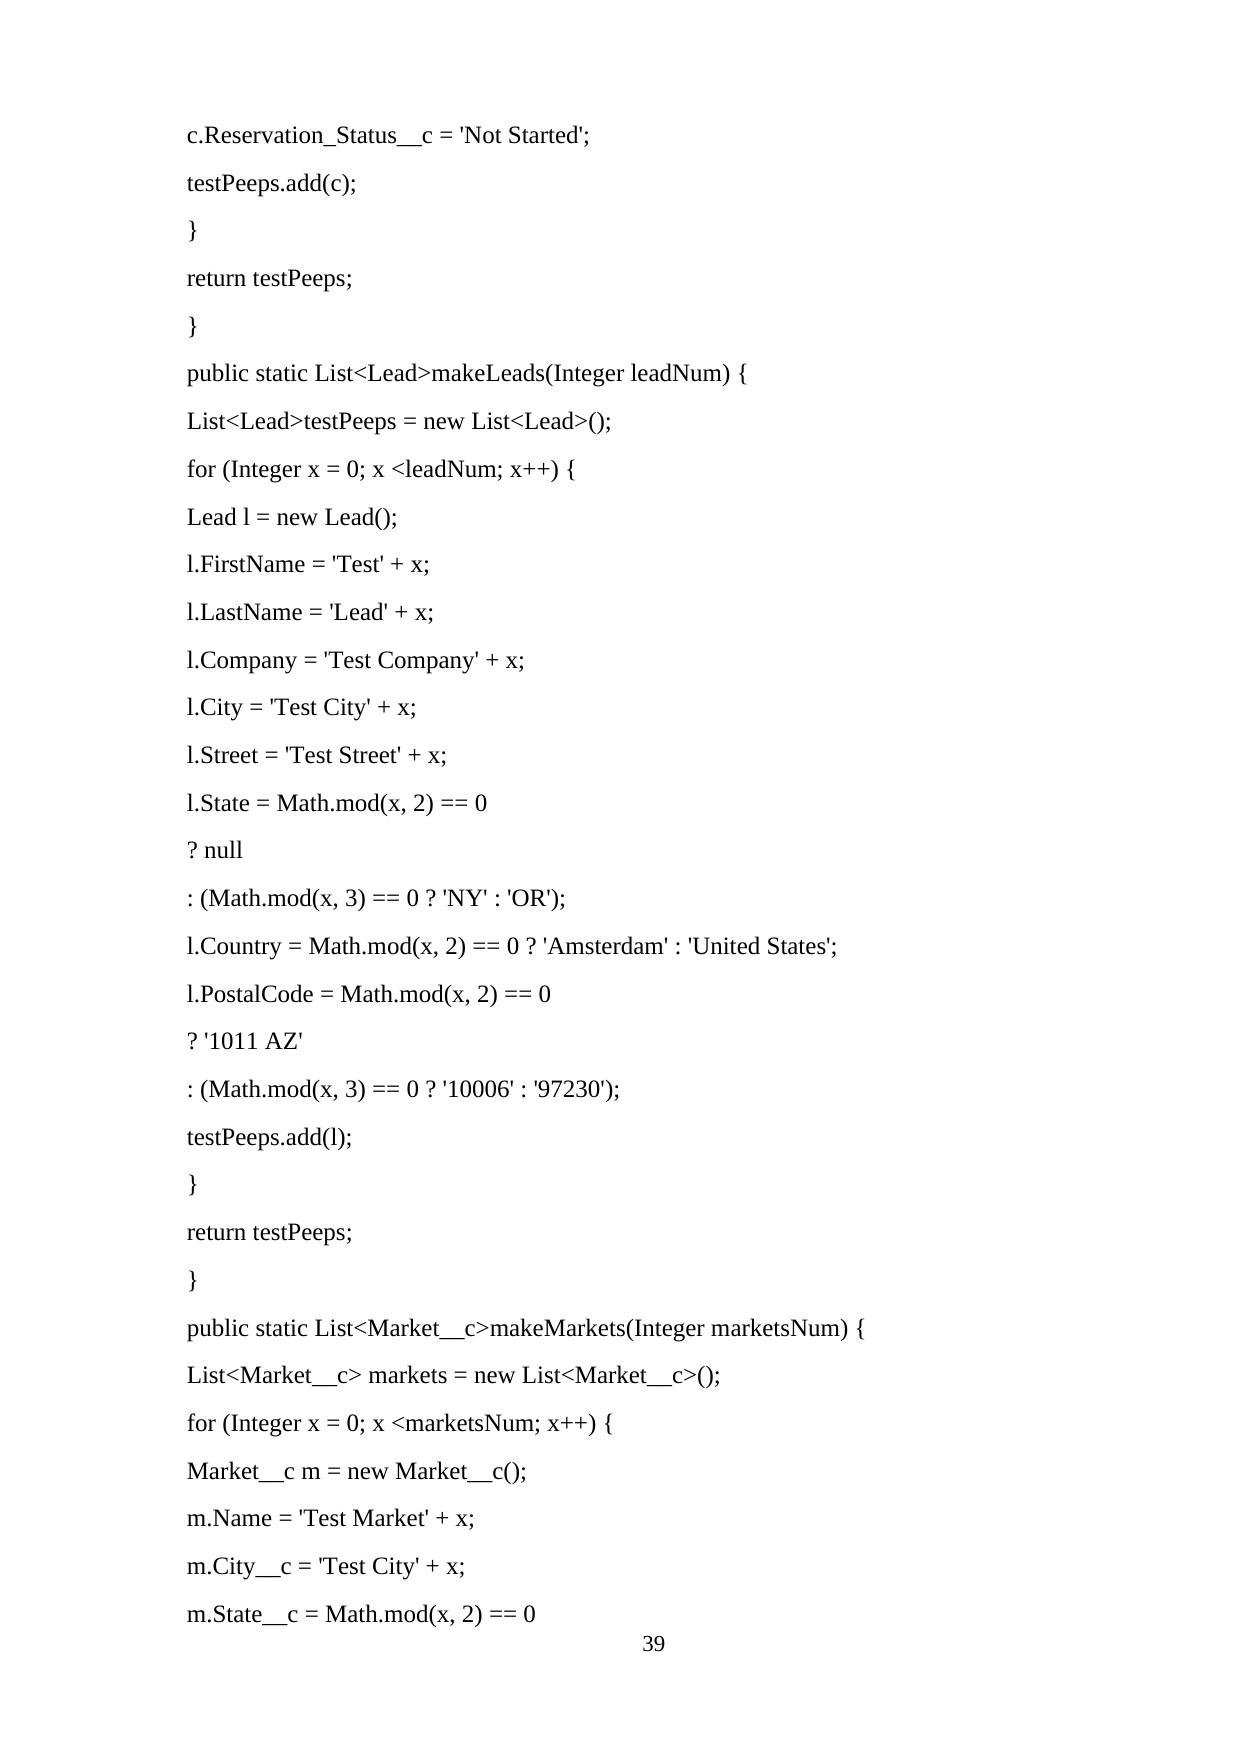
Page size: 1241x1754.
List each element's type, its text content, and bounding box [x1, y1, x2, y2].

text l.Street = 'Test Street' + x; [187, 740, 1120, 769]
text ? null [187, 836, 1120, 864]
text testPeeps.add(l); [187, 1122, 1120, 1151]
text l.State = Math.mod(x, 2) == 0 [187, 788, 1120, 817]
text ? '1011 AZ' [187, 1026, 1120, 1055]
text List<Market__c> markets = new List<Market__c>(); [187, 1360, 1120, 1389]
text return testPeeps; [187, 263, 1120, 292]
text l.FirstName = 'Test' + x; [187, 549, 1120, 578]
text } [187, 1169, 1120, 1198]
text m.City__c = 'Test City' + x; [187, 1551, 1120, 1580]
text } [187, 215, 1120, 244]
text m.Name = 'Test Market' + x; [187, 1503, 1120, 1532]
text l.Company = 'Test Company' + x; [187, 645, 1120, 673]
text public static List<Lead>makeLeads(Integer leadNum) { [187, 358, 1120, 387]
text public static List<Market__c>makeMarkets(Integer marketsNum) { [187, 1313, 1120, 1341]
text List<Lead>testPeeps = new List<Lead>(); [187, 406, 1120, 435]
text l.Country = Math.mod(x, 2) == 0 ? 'Amsterdam' : 'United States'; [187, 931, 1120, 960]
text Lead l = new Lead(); [187, 502, 1120, 530]
text : (Math.mod(x, 3) == 0 ? '10006' : '97230'); [187, 1074, 1120, 1103]
text } [187, 1265, 1120, 1294]
text } [187, 311, 1120, 339]
text return testPeeps; [187, 1217, 1120, 1246]
text l.LastName = 'Lead' + x; [187, 597, 1120, 626]
text c.Reservation_Status__c = 'Not Started'; [187, 120, 1120, 149]
text for (Integer x = 0; x <leadNum; x++) { [187, 454, 1120, 483]
text : (Math.mod(x, 3) == 0 ? 'NY' : 'OR'); [187, 883, 1120, 912]
text m.State__c = Math.mod(x, 2) == 0 [187, 1599, 1120, 1628]
text for (Integer x = 0; x <marketsNum; x++) { [187, 1408, 1120, 1437]
text l.PostalCode = Math.mod(x, 2) == 0 [187, 979, 1120, 1007]
text l.City = 'Test City' + x; [187, 692, 1120, 721]
text testPeeps.add(c); [187, 168, 1120, 196]
text Market__c m = new Market__c(); [187, 1456, 1120, 1484]
